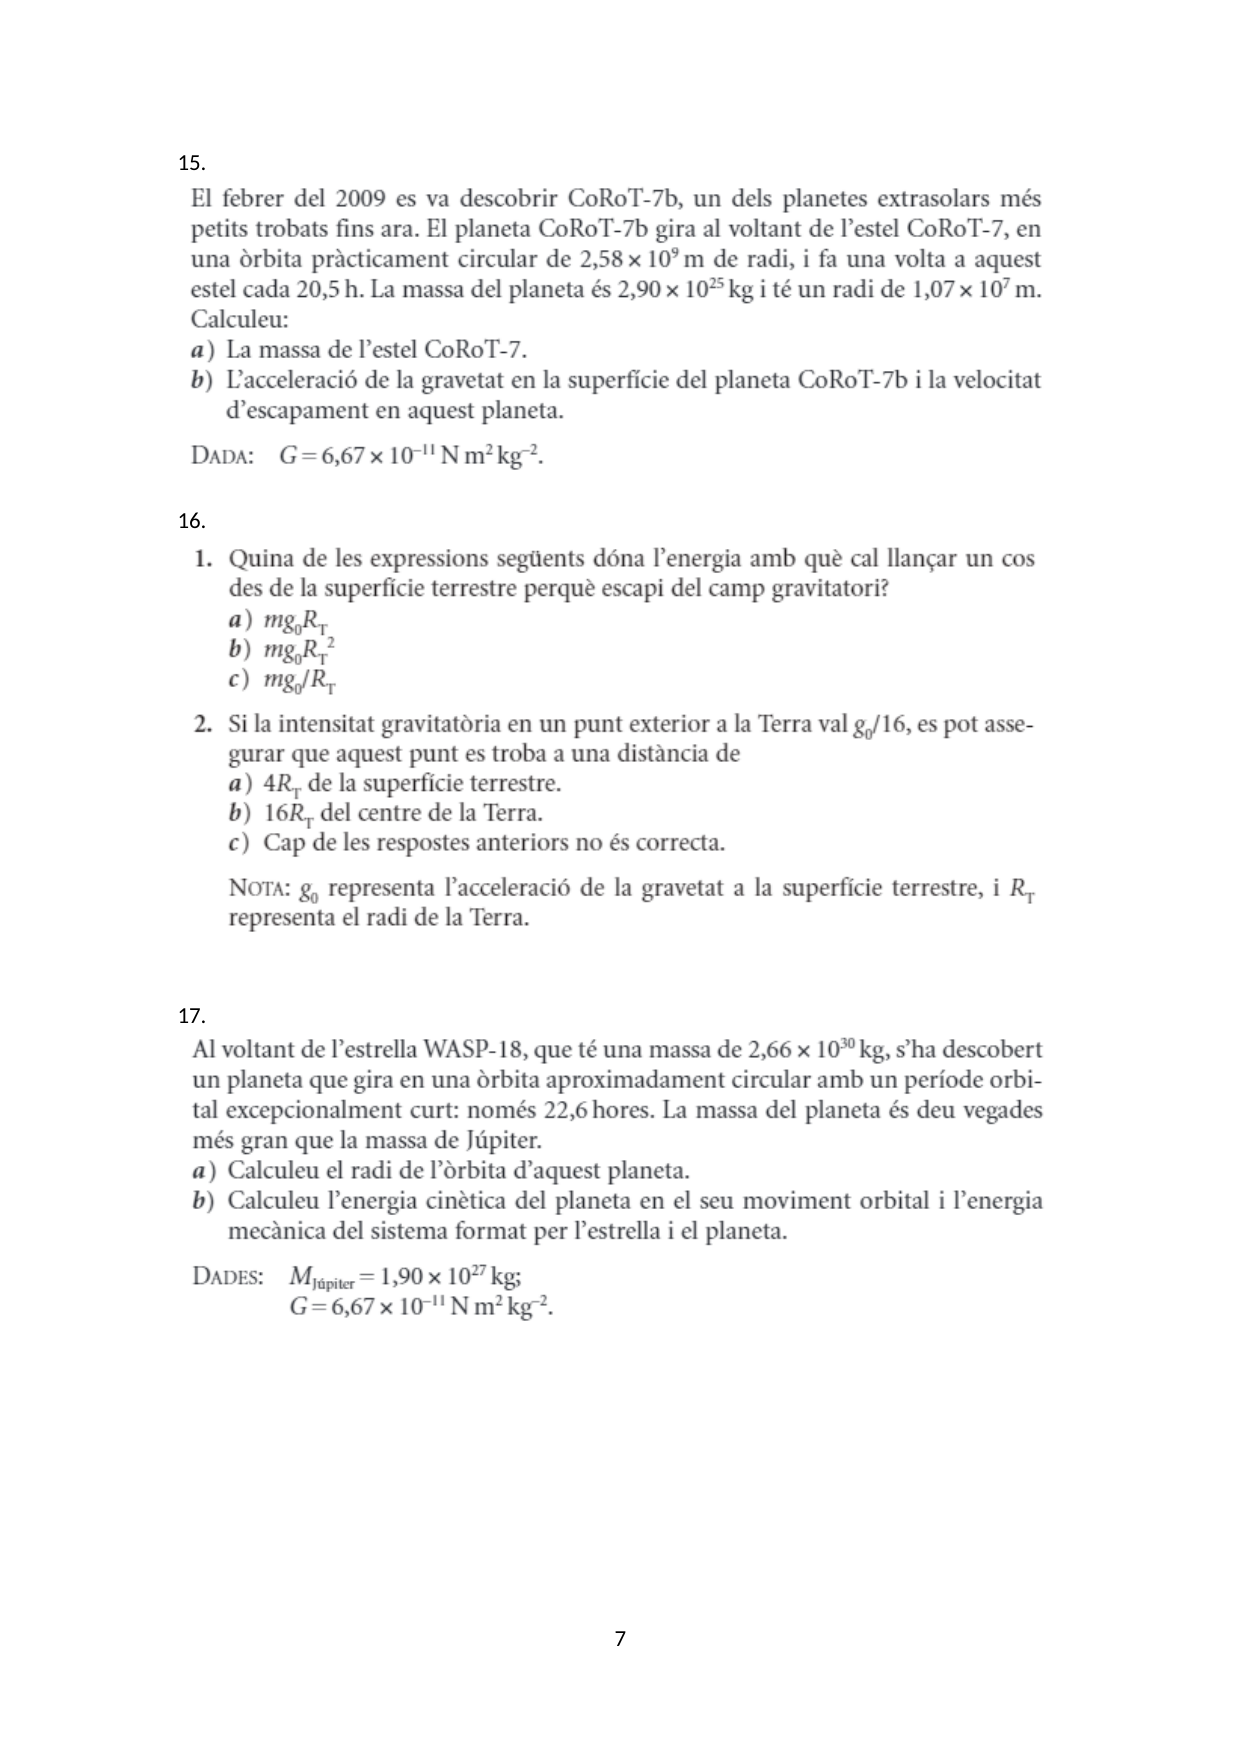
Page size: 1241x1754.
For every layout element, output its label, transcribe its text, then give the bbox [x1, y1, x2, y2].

text 17. [177, 1002, 1063, 1029]
picture [177, 534, 1063, 946]
picture [177, 1029, 1063, 1336]
picture [177, 175, 1063, 479]
text 15. [177, 148, 1063, 175]
text 16. [177, 507, 1063, 534]
